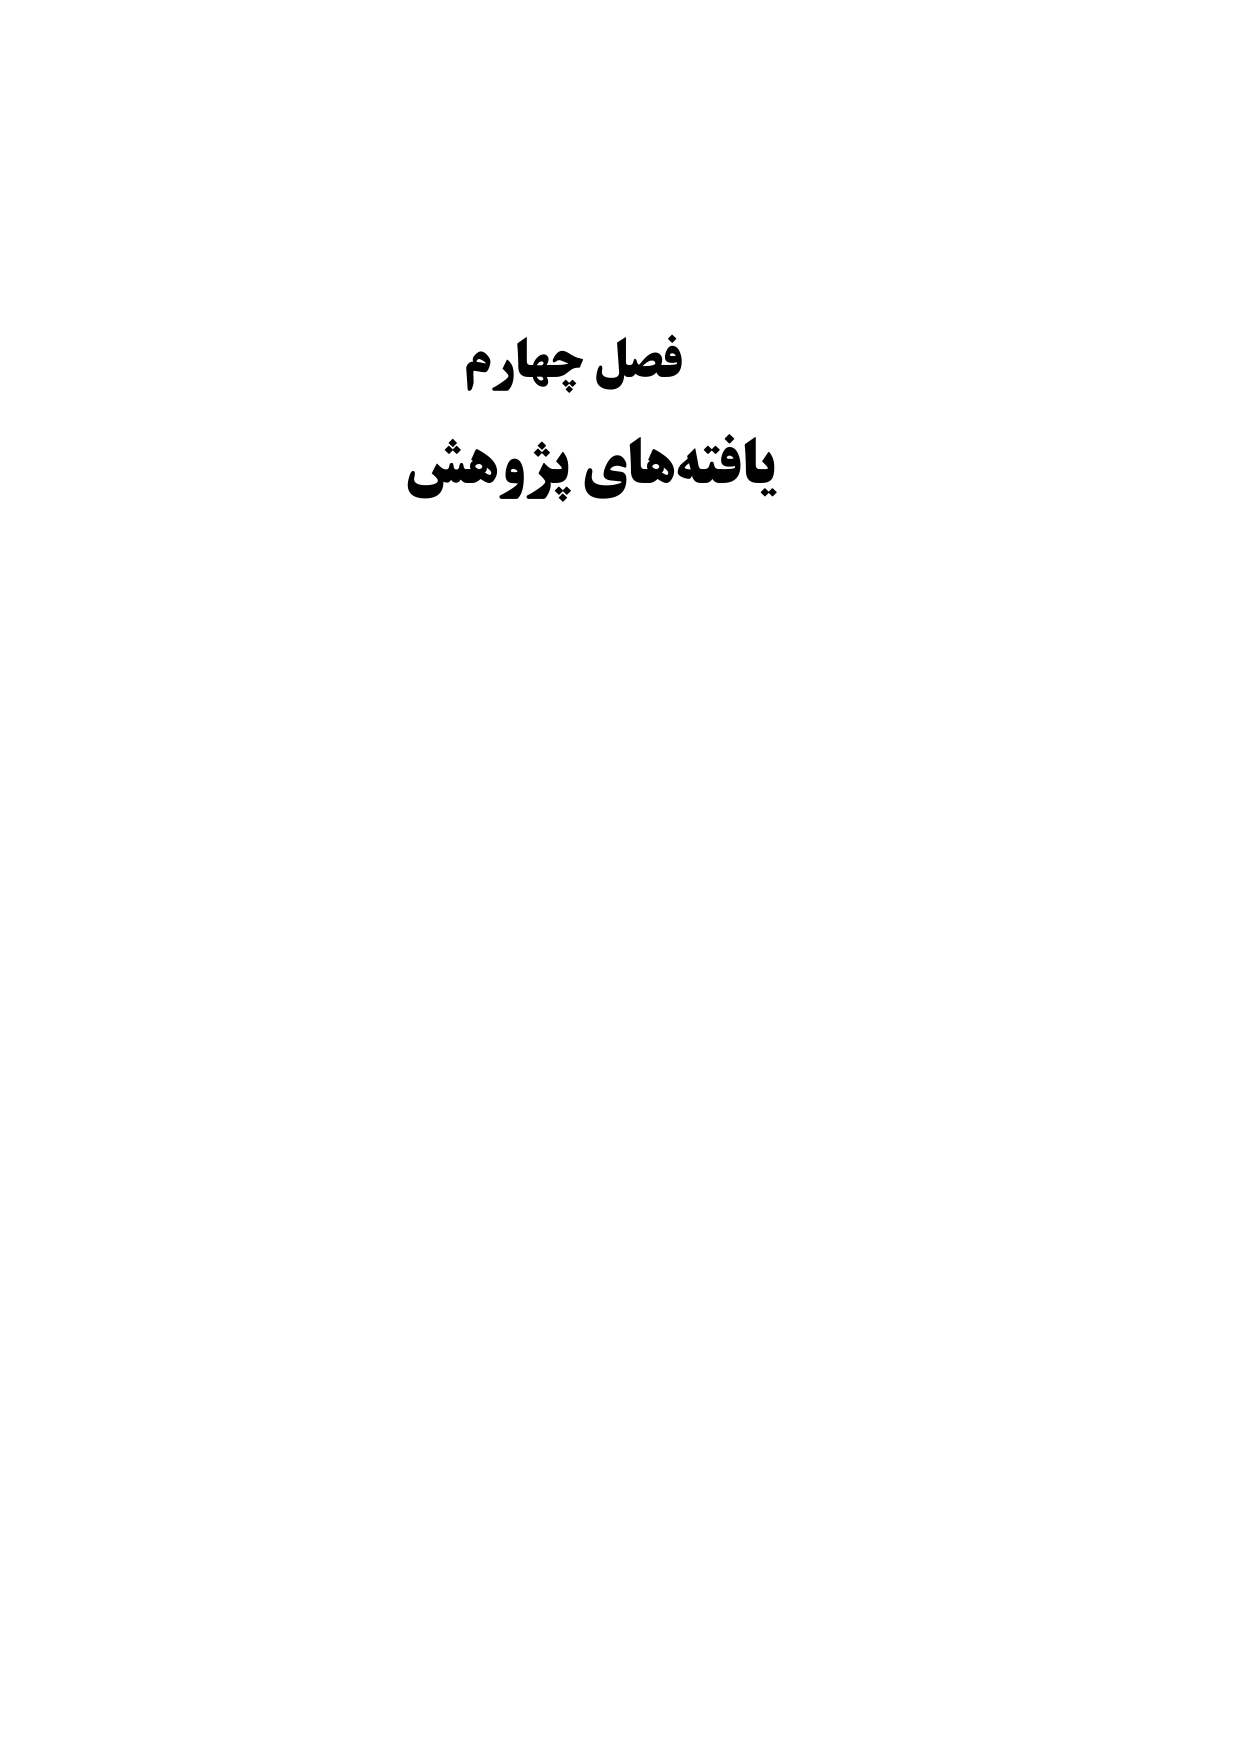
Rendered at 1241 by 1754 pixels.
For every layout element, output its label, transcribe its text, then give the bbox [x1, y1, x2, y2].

text یافته‌های پژوهش [148, 440, 1033, 502]
list فصل چهارم [148, 340, 998, 394]
